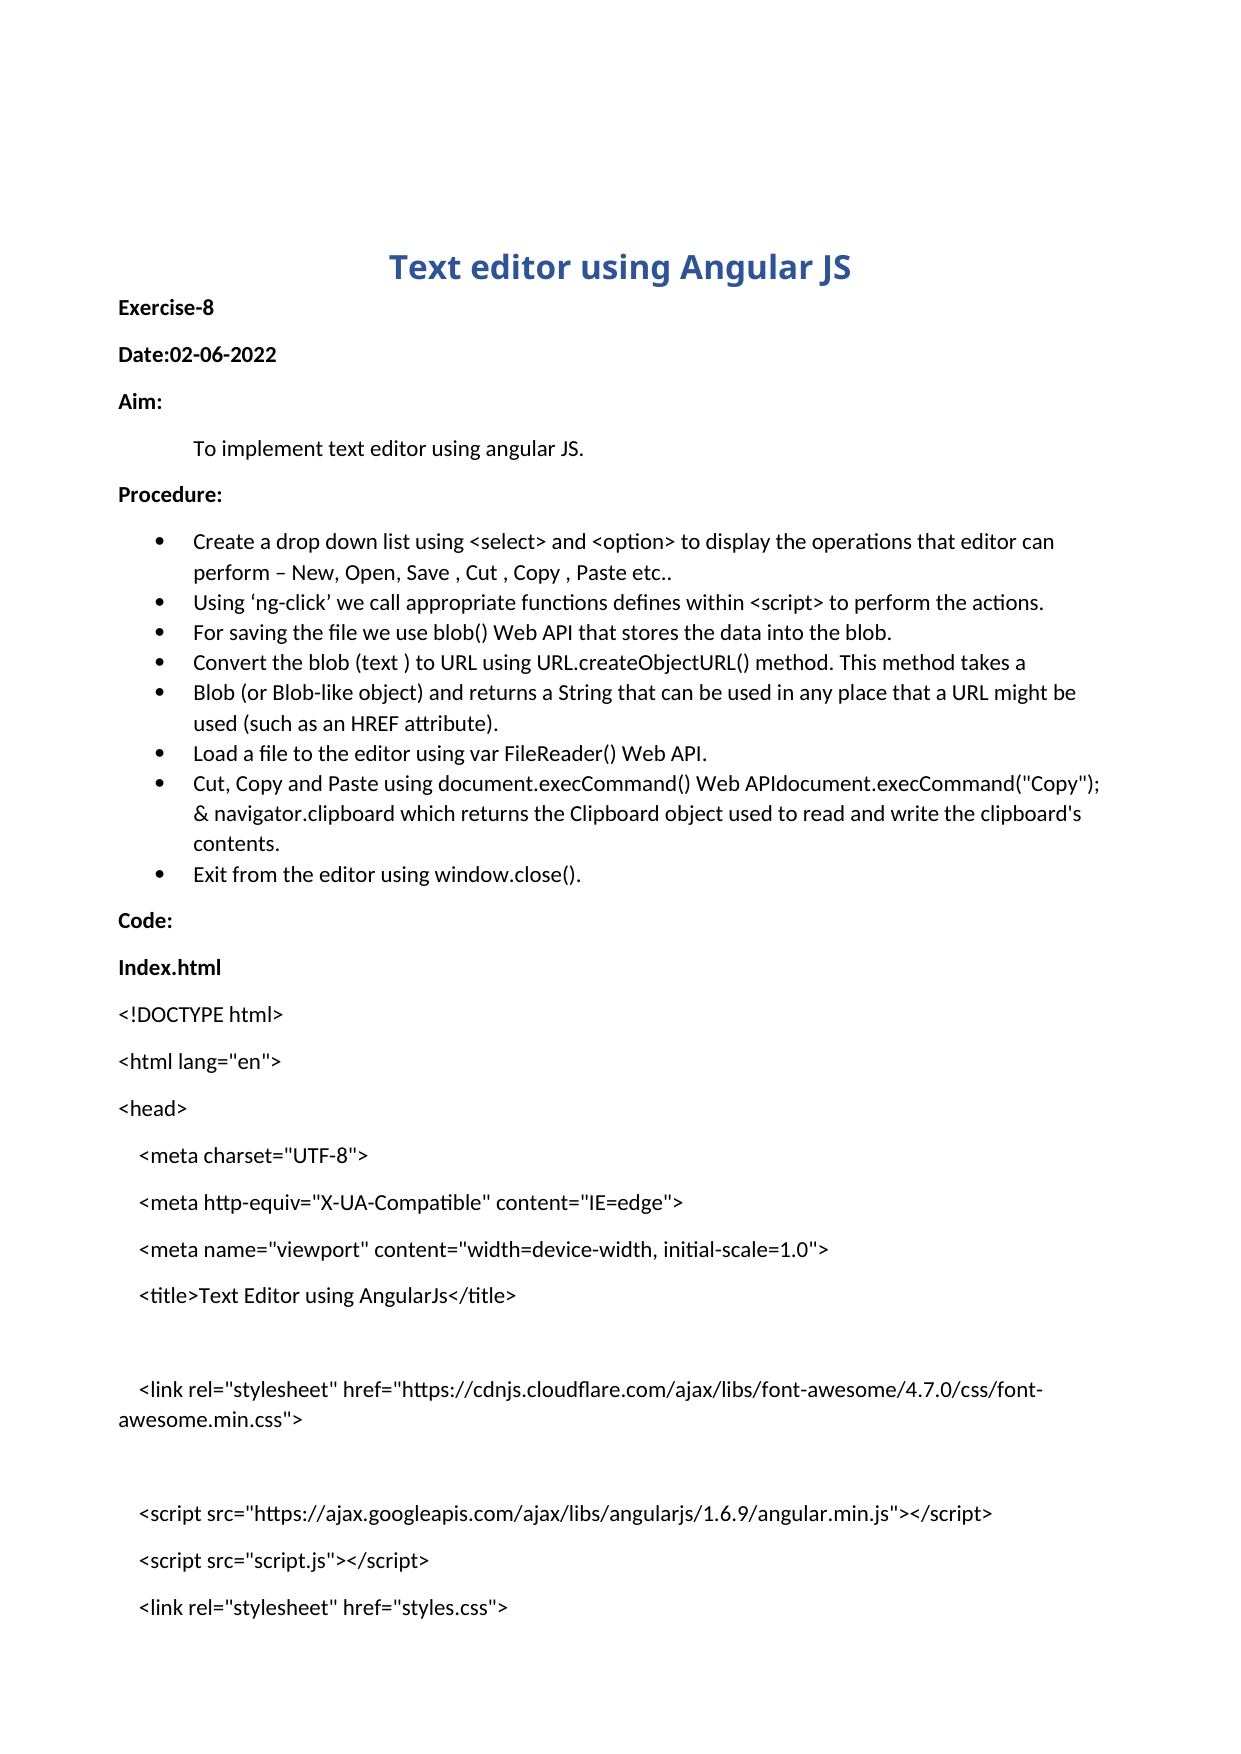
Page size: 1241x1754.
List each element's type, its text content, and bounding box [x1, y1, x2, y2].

list Create a drop down list using <select> and <option> to display the operations that editor can perform – New, Open, Save , Cut , Copy , Paste etc.. [156, 527, 1122, 586]
text <meta charset="UTF-8"> [118, 1141, 1122, 1169]
text Aim: [118, 387, 1122, 415]
text Date:02-06-2022 [118, 340, 1122, 368]
text <title>Text Editor using AngularJs</title> [118, 1282, 1122, 1310]
list Convert the blob (text ) to URL using URL.createObjectURL() method. This method takes a [156, 648, 1122, 676]
list Cut, Copy and Paste using document.execCommand() Web APIdocument.execCommand("Copy"); & navigator.clipboard which returns the Clipboard object used to read and write the clipboard's contents. [156, 769, 1122, 858]
list For saving the file we use blob() Web API that stores the data into the blob. [156, 618, 1122, 646]
text <meta name="viewport" content="width=device-width, initial-scale=1.0"> [118, 1235, 1122, 1263]
text <link rel="stylesheet" href="https://cdnjs.cloudflare.com/ajax/libs/font-awesome/4.7.0/css/font-awesome.min.css"> [118, 1375, 1122, 1434]
text <link rel="stylesheet" href="styles.css"> [118, 1593, 1122, 1621]
list Blob (or Blob-like object) and returns a String that can be used in any place that a URL might be used (such as an HREF attribute). [156, 678, 1122, 737]
subtitle Text editor using Angular JS [118, 244, 1122, 289]
text <script src="https://ajax.googleapis.com/ajax/libs/angularjs/1.6.9/angular.min.js"></script> [118, 1499, 1122, 1527]
list Using ‘ng-click’ we call appropriate functions defines within <script> to perform the actions. [156, 588, 1122, 616]
text Index.html [118, 953, 1122, 982]
text Exercise-8 [118, 293, 1122, 321]
text <script src="script.js"></script> [118, 1546, 1122, 1574]
text <head> [118, 1094, 1122, 1122]
text <html lang="en"> [118, 1047, 1122, 1075]
text To implement text editor using angular JS. [118, 434, 1122, 462]
text <!DOCTYPE html> [118, 1000, 1122, 1028]
text Procedure: [118, 481, 1122, 509]
text Code: [118, 907, 1122, 935]
list Load a file to the editor using var FileReader() Web API. [156, 739, 1122, 767]
list Exit from the editor using window.close(). [156, 860, 1122, 888]
text <meta http-equiv="X-UA-Compatible" content="IE=edge"> [118, 1188, 1122, 1216]
